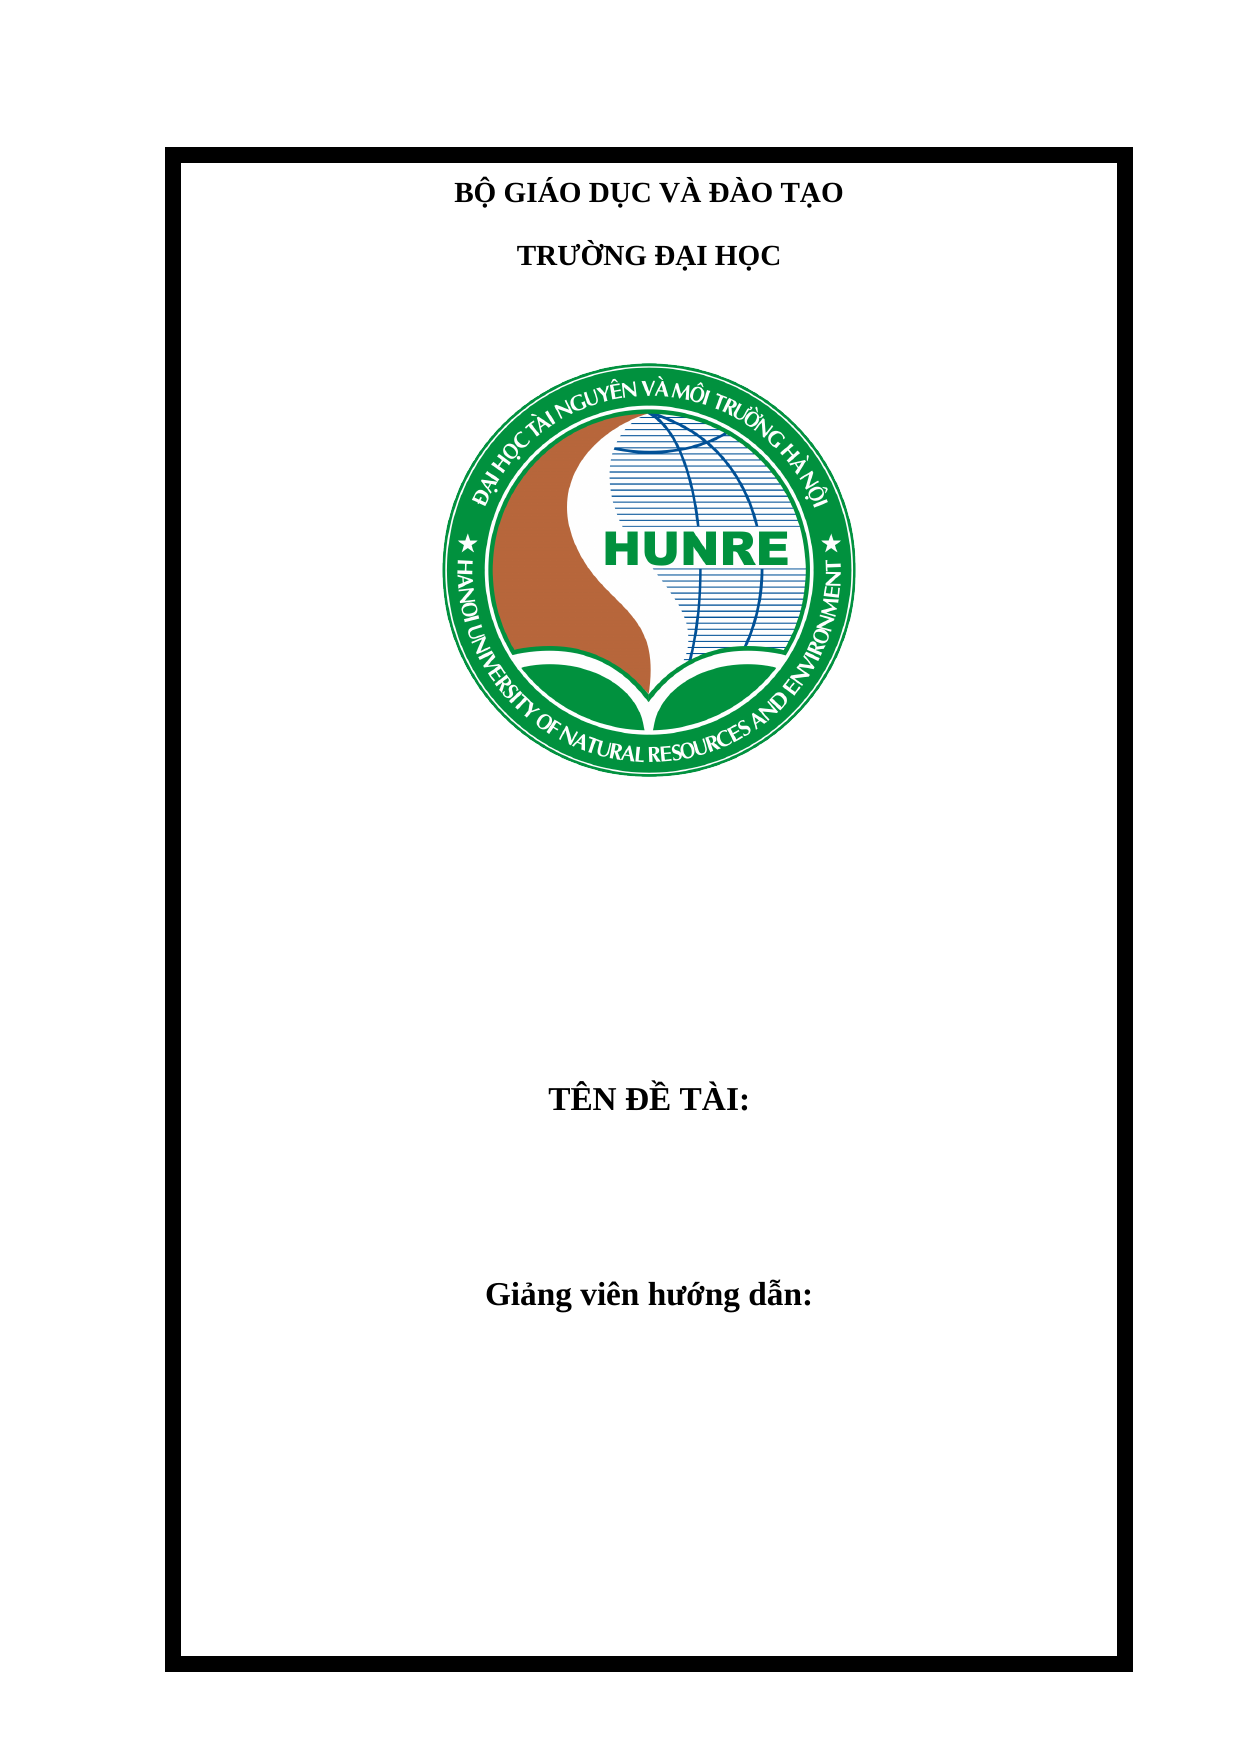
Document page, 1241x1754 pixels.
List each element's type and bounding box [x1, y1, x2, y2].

picture [442, 363, 856, 777]
